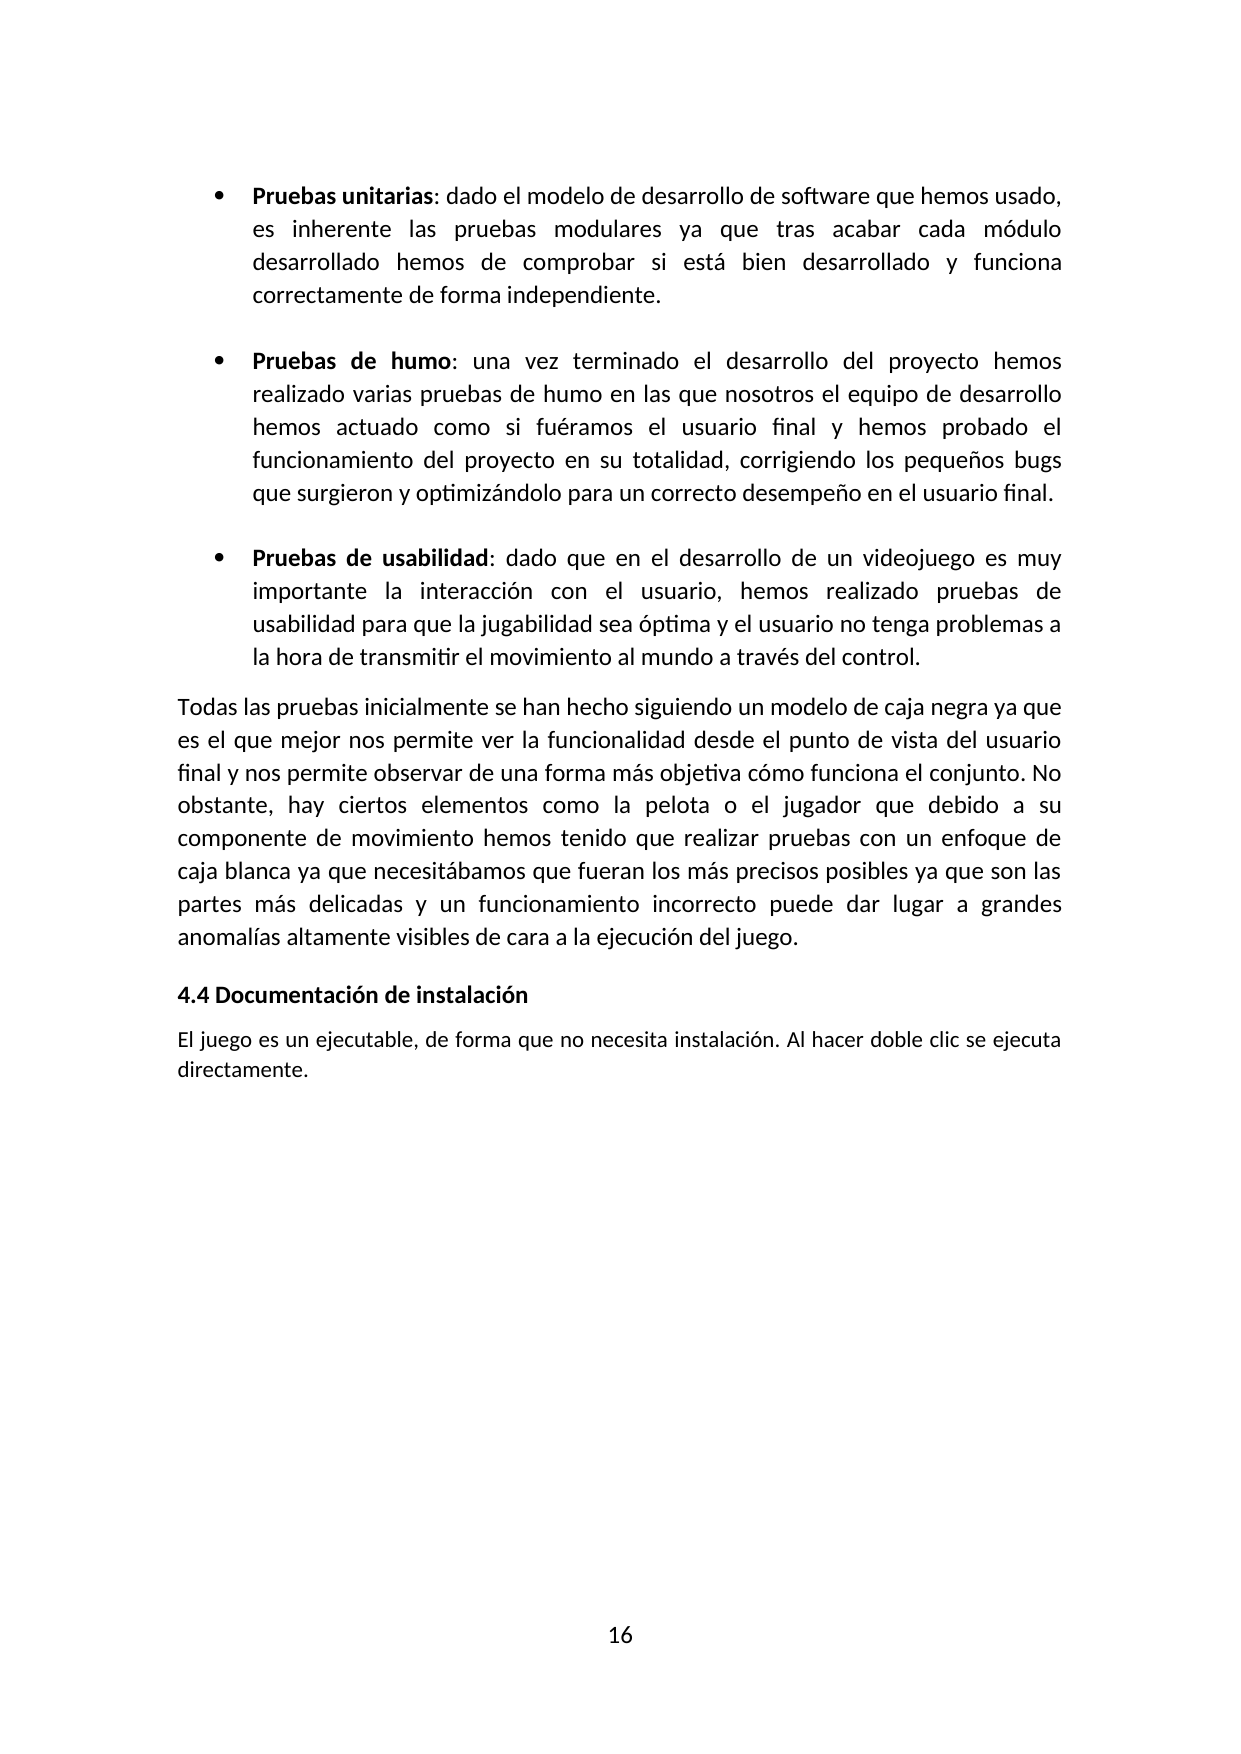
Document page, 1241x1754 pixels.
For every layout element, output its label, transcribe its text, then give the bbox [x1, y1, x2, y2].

subtitle 4.4 Documentación de instalación [177, 979, 1063, 1010]
text Todas las pruebas inicialmente se han hecho siguiendo un modelo de caja negra ya que es el que mejor nos permite ver la funcionalidad desde el punto de vista del usuario final y nos permite observar de una forma más objetiva cómo funciona el conjunto. No obstante, hay ciertos elementos como la pelota o el jugador que debido a su componente de movimiento hemos tenido que realizar pruebas con un enfoque de caja blanca ya que necesitábamos que fueran los más precisos posibles ya que son las partes más delicadas y un funcionamiento incorrecto puede dar lugar a grandes anomalías altamente visibles de cara a la ejecución del juego. [177, 691, 1063, 952]
list Pruebas de usabilidad: dado que en el desarrollo de un videojuego es muy importante la interacción con el usuario, hemos realizado pruebas de usabilidad para que la jugabilidad sea óptima y el usuario no tenga problemas a la hora de transmitir el movimiento al mundo a través del control. [215, 543, 1063, 672]
list Pruebas de humo: una vez terminado el desarrollo del proyecto hemos realizado varias pruebas de humo en las que nosotros el equipo de desarrollo hemos actuado como si fuéramos el usuario final y hemos probado el funcionamiento del proyecto en su totalidad, corrigiendo los pequeños bugs que surgieron y optimizándolo para un correcto desempeño en el usuario final. [215, 345, 1063, 507]
list Pruebas unitarias: dado el modelo de desarrollo de software que hemos usado, es inherente las pruebas modulares ya que tras acabar cada módulo desarrollado hemos de comprobar si está bien desarrollado y funciona correctamente de forma independiente. [215, 181, 1063, 310]
text El juego es un ejecutable, de forma que no necesita instalación. Al hacer doble clic se ejecuta directamente. [177, 1025, 1063, 1083]
